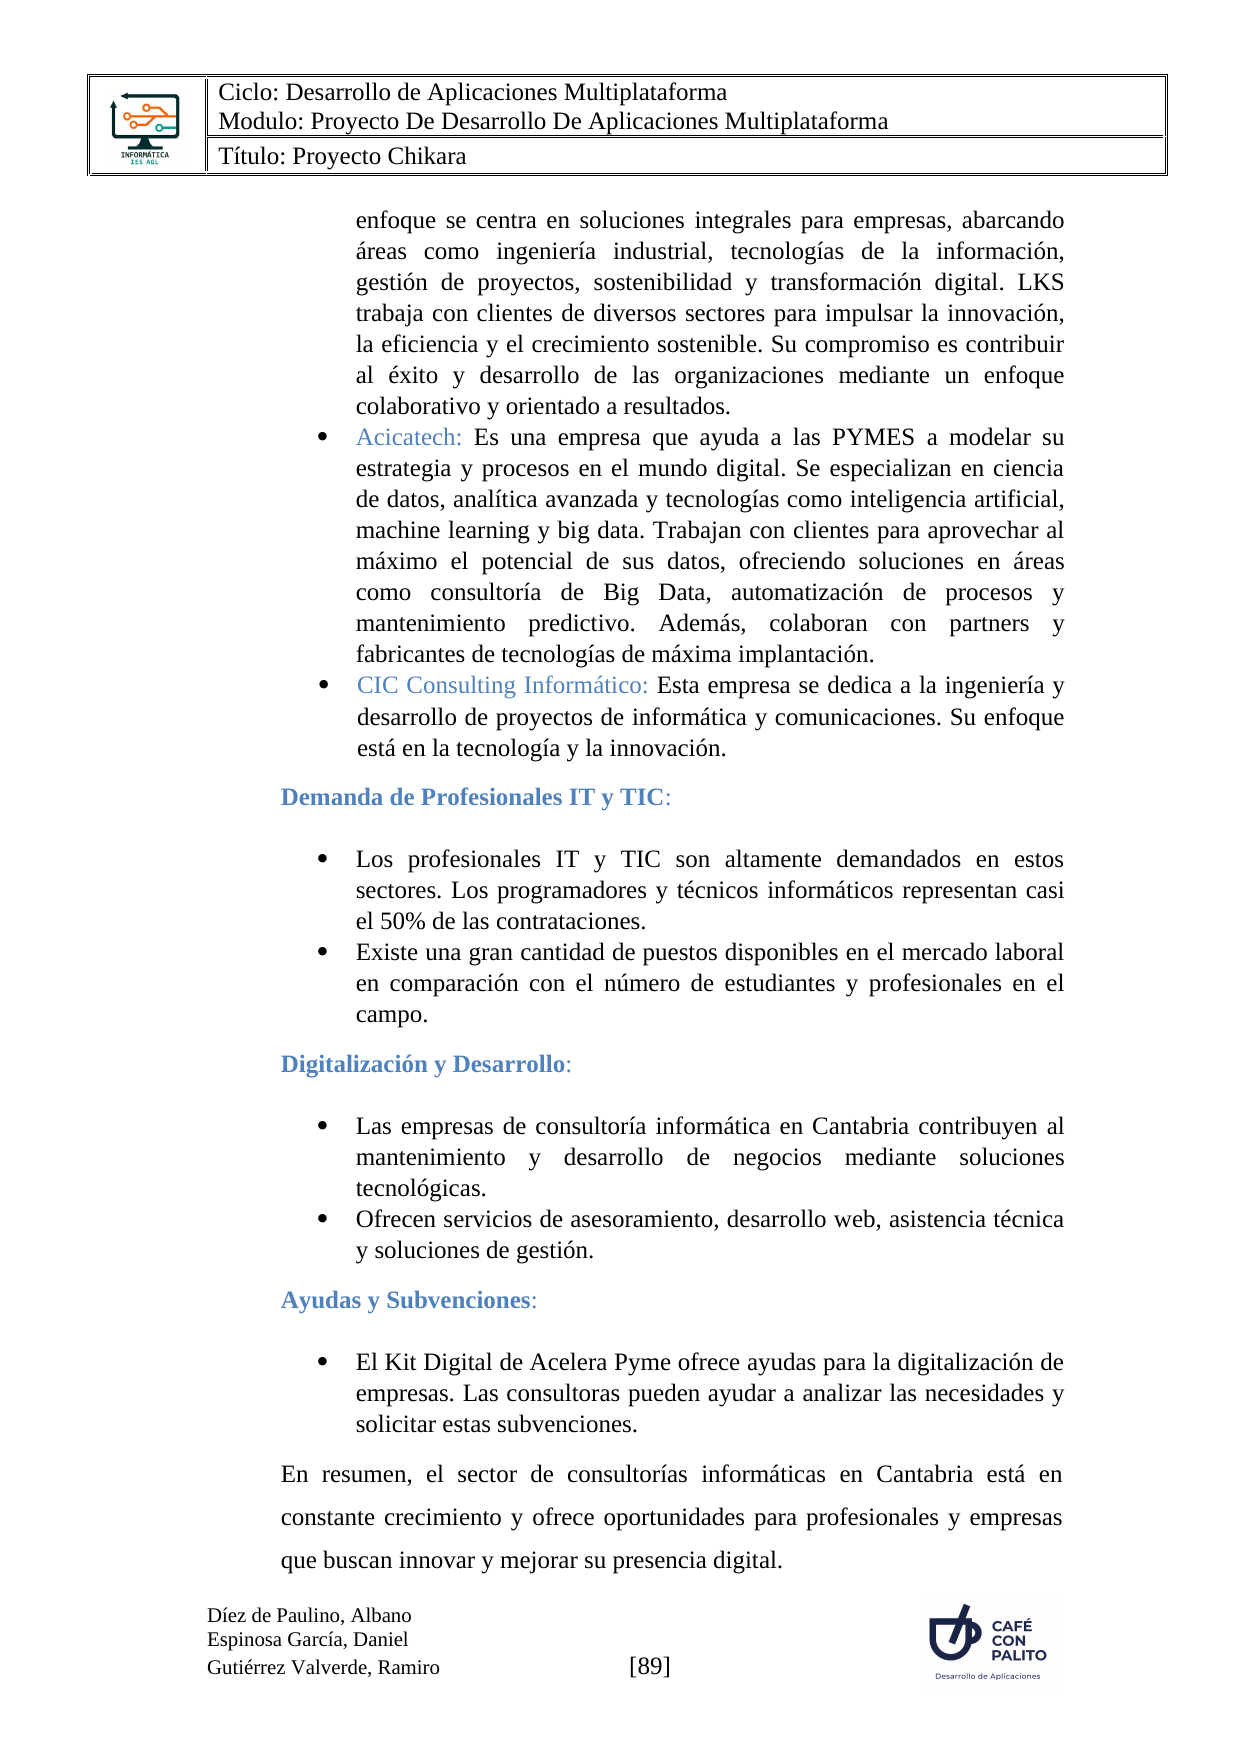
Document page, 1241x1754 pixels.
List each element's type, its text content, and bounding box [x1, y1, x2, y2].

list Los profesionales IT y TIC son altamente demandados en estos sectores. Los programadores y técnicos informáticos representan casi el 50% de las contrataciones. [318, 844, 1065, 935]
text Ayudas y Subvenciones: [281, 1285, 1065, 1314]
text En resumen, el sector de consultorías informáticas en Cantabria está en constante crecimiento y ofrece oportunidades para profesionales y empresas que buscan innovar y mejorar su presencia digital. [281, 1459, 1063, 1574]
list Existe una gran cantidad de puestos disponibles en el mercado laboral en comparación con el número de estudiantes y profesionales en el campo. [318, 937, 1065, 1028]
picture [921, 1595, 1058, 1695]
text Demanda de Profesionales IT y TIC: [281, 782, 1065, 811]
list El Kit Digital de Acelera Pyme ofrece ayudas para la digitalización de empresas. Las consultoras pueden ayudar a analizar las necesidades y solicitar estas subvenciones. [318, 1347, 1065, 1438]
list Acicatech: Es una empresa que ayuda a las PYMES a modelar su estrategia y procesos en el mundo digital. Se especializan en ciencia de datos, analítica avanzada y tecnologías como inteligencia artificial, machine learning y big data. Trabajan con clientes para aprovechar al máximo el potencial de sus datos, ofreciendo soluciones en áreas como consultoría de Big Data, automatización de procesos y mantenimiento predictivo. Además, colaboran con partners y fabricantes de tecnologías de máxima implantación. [318, 422, 1065, 668]
text Digitalización y Desarrollo: [281, 1049, 1065, 1078]
list CIC Consulting Informático: Esta empresa se dedica a la ingeniería y desarrollo de proyectos de informática y comunicaciones. Su enfoque está en la tecnología y la innovación. [319, 671, 1065, 761]
picture [106, 87, 186, 168]
list Las empresas de consultoría informática en Cantabria contribuyen al mantenimiento y desarrollo de negocios mediante soluciones tecnológicas. [318, 1111, 1065, 1202]
list Ofrecen servicios de asesoramiento, desarrollo web, asistencia técnica y soluciones de gestión. [318, 1204, 1065, 1264]
